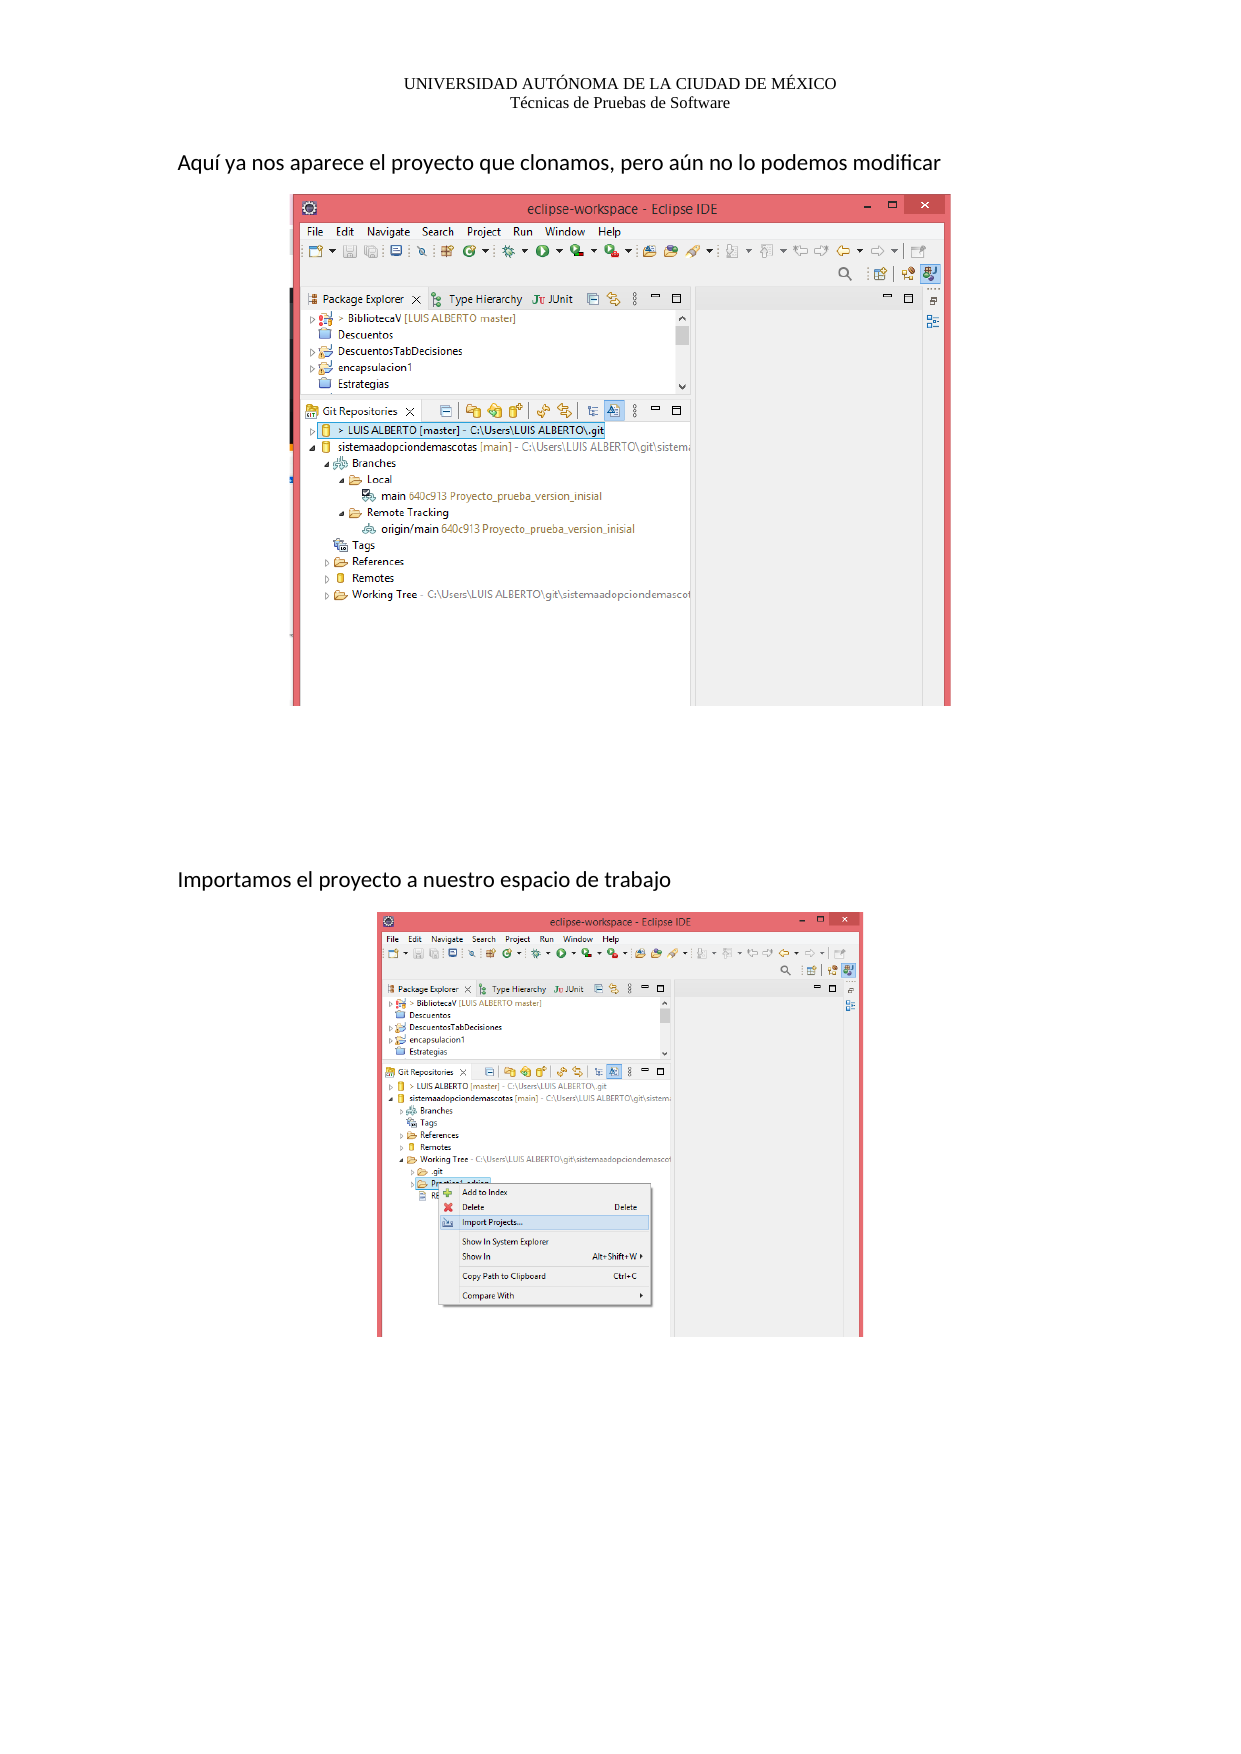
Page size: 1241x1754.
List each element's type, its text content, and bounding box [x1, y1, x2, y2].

text Aquí ya nos aparece el proyecto que clonamos, pero aún no lo podemos modificar [177, 148, 1063, 176]
text Importamos el proyecto a nuestro espacio de trabajo [177, 865, 1063, 893]
picture [377, 912, 864, 1337]
picture [289, 194, 951, 706]
